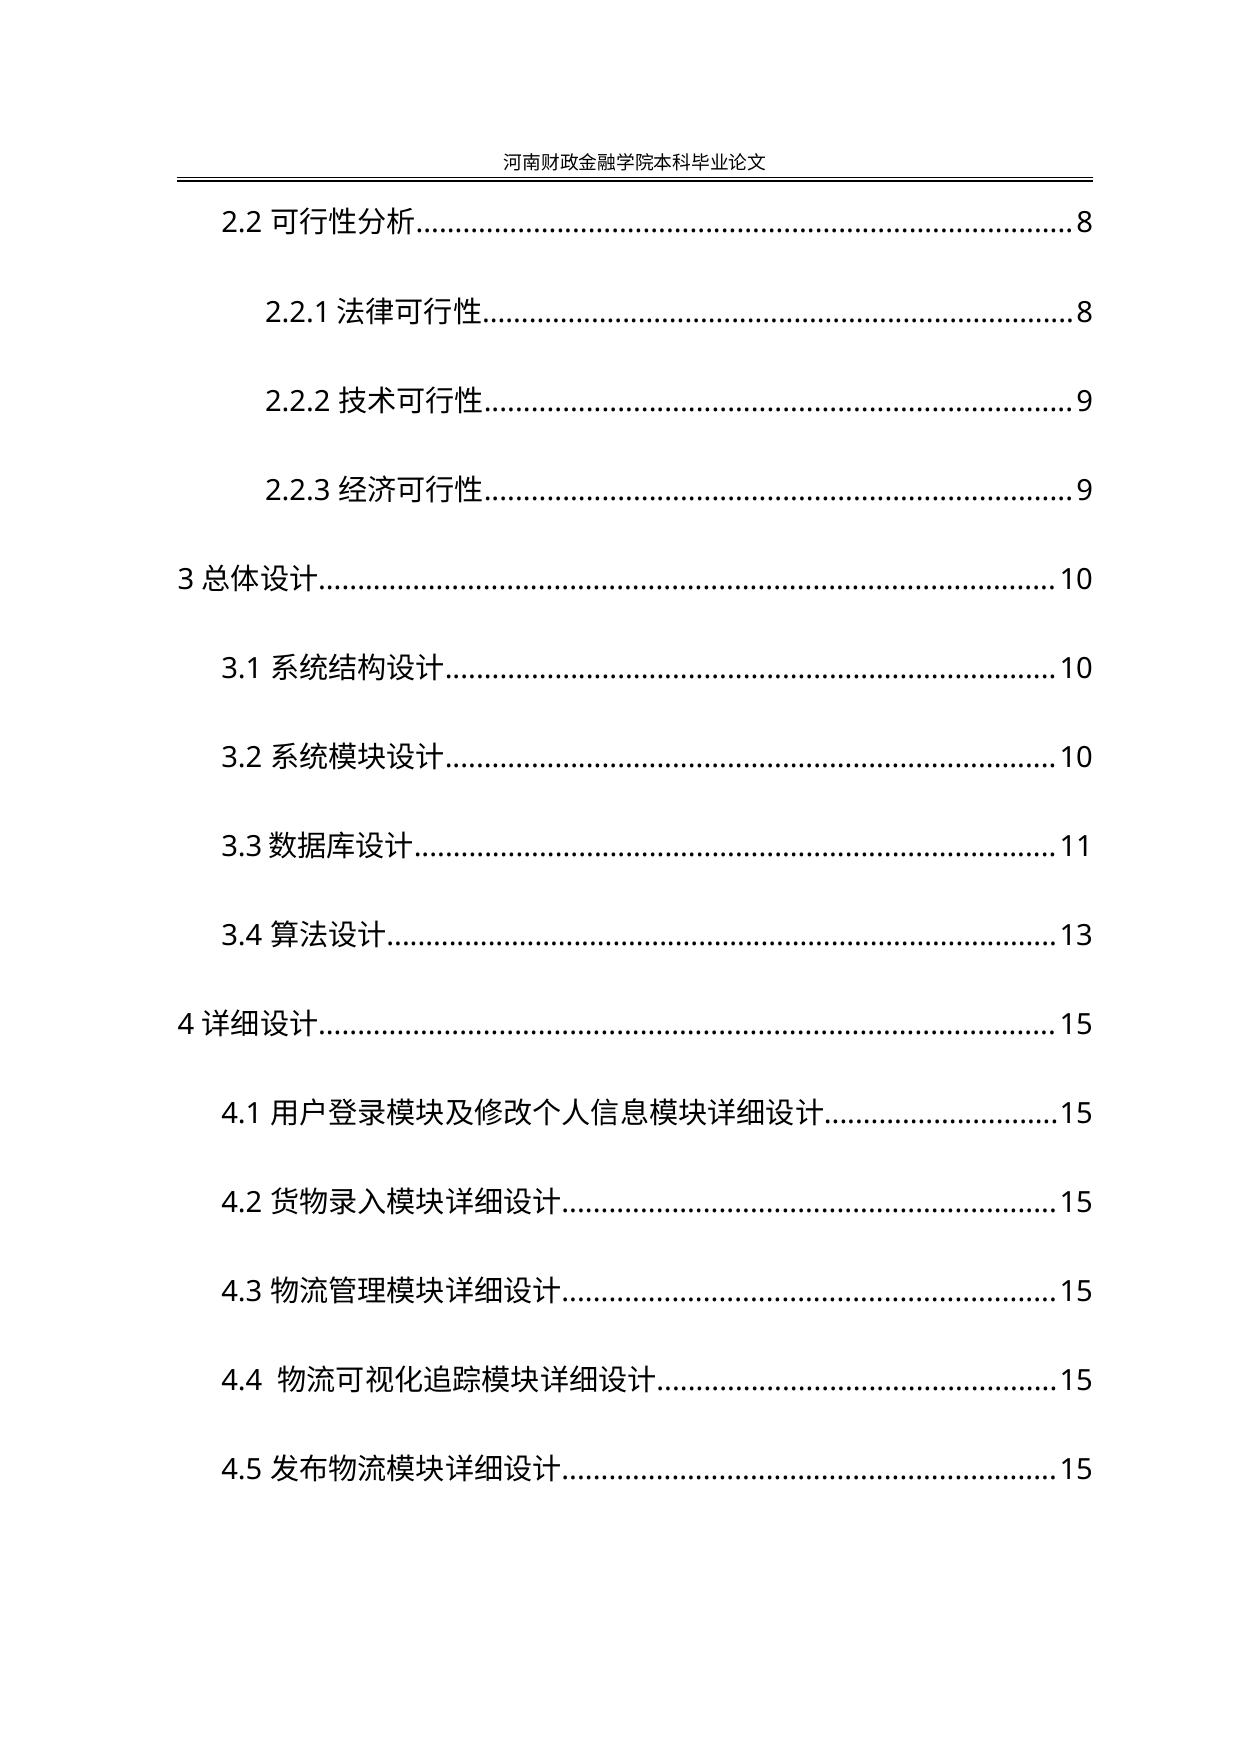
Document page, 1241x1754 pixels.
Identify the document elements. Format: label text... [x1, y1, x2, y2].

text 2.2.1法律可行性 8 [265, 275, 1093, 343]
text 4.3 物流管理模块详细设计 15 [221, 1255, 1093, 1323]
text 2.2.2 技术可行性 9 [265, 364, 1093, 432]
text 3.2 系统模块设计 10 [221, 721, 1093, 789]
text 4.5 发布物流模块详细设计 15 [221, 1433, 1093, 1501]
text 3 总体设计 10 [177, 543, 1093, 611]
text 4.1 用户登录模块及修改个人信息模块详细设计 15 [221, 1077, 1093, 1145]
text 3.3数据库设计 11 [221, 810, 1093, 878]
text 2.2.3 经济可行性 9 [265, 453, 1093, 521]
text 2.2 可行性分析 8 [221, 186, 1093, 254]
text 4 详细设计 15 [177, 988, 1093, 1056]
text 4.4 物流可视化追踪模块详细设计 15 [221, 1344, 1093, 1412]
text 4.2 货物录入模块详细设计 15 [221, 1166, 1093, 1234]
text 3.4 算法设计 13 [221, 899, 1093, 967]
text 3.1 系统结构设计 10 [221, 632, 1093, 699]
